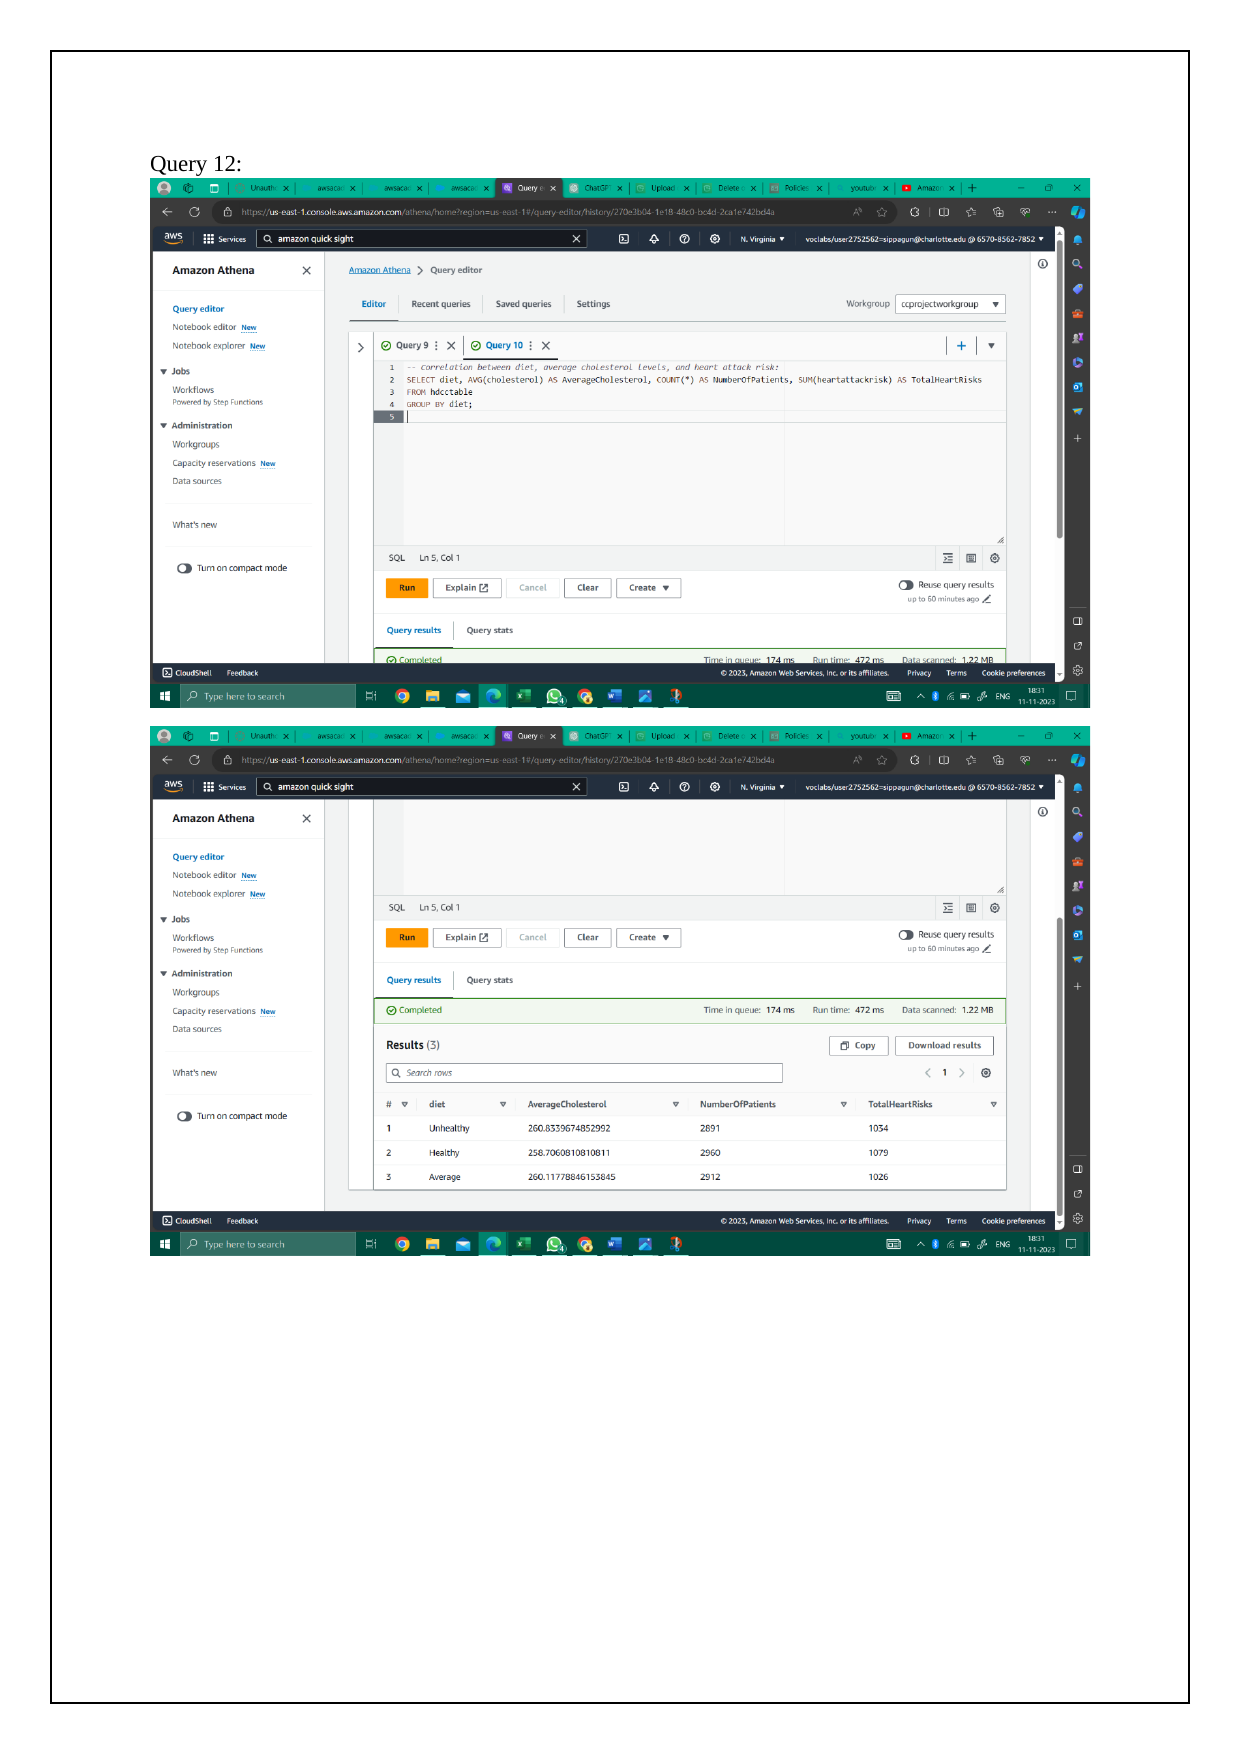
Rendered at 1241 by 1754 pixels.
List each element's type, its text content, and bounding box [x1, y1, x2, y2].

picture [150, 726, 1091, 1256]
text Query 12: [150, 150, 1090, 178]
picture [150, 178, 1091, 708]
